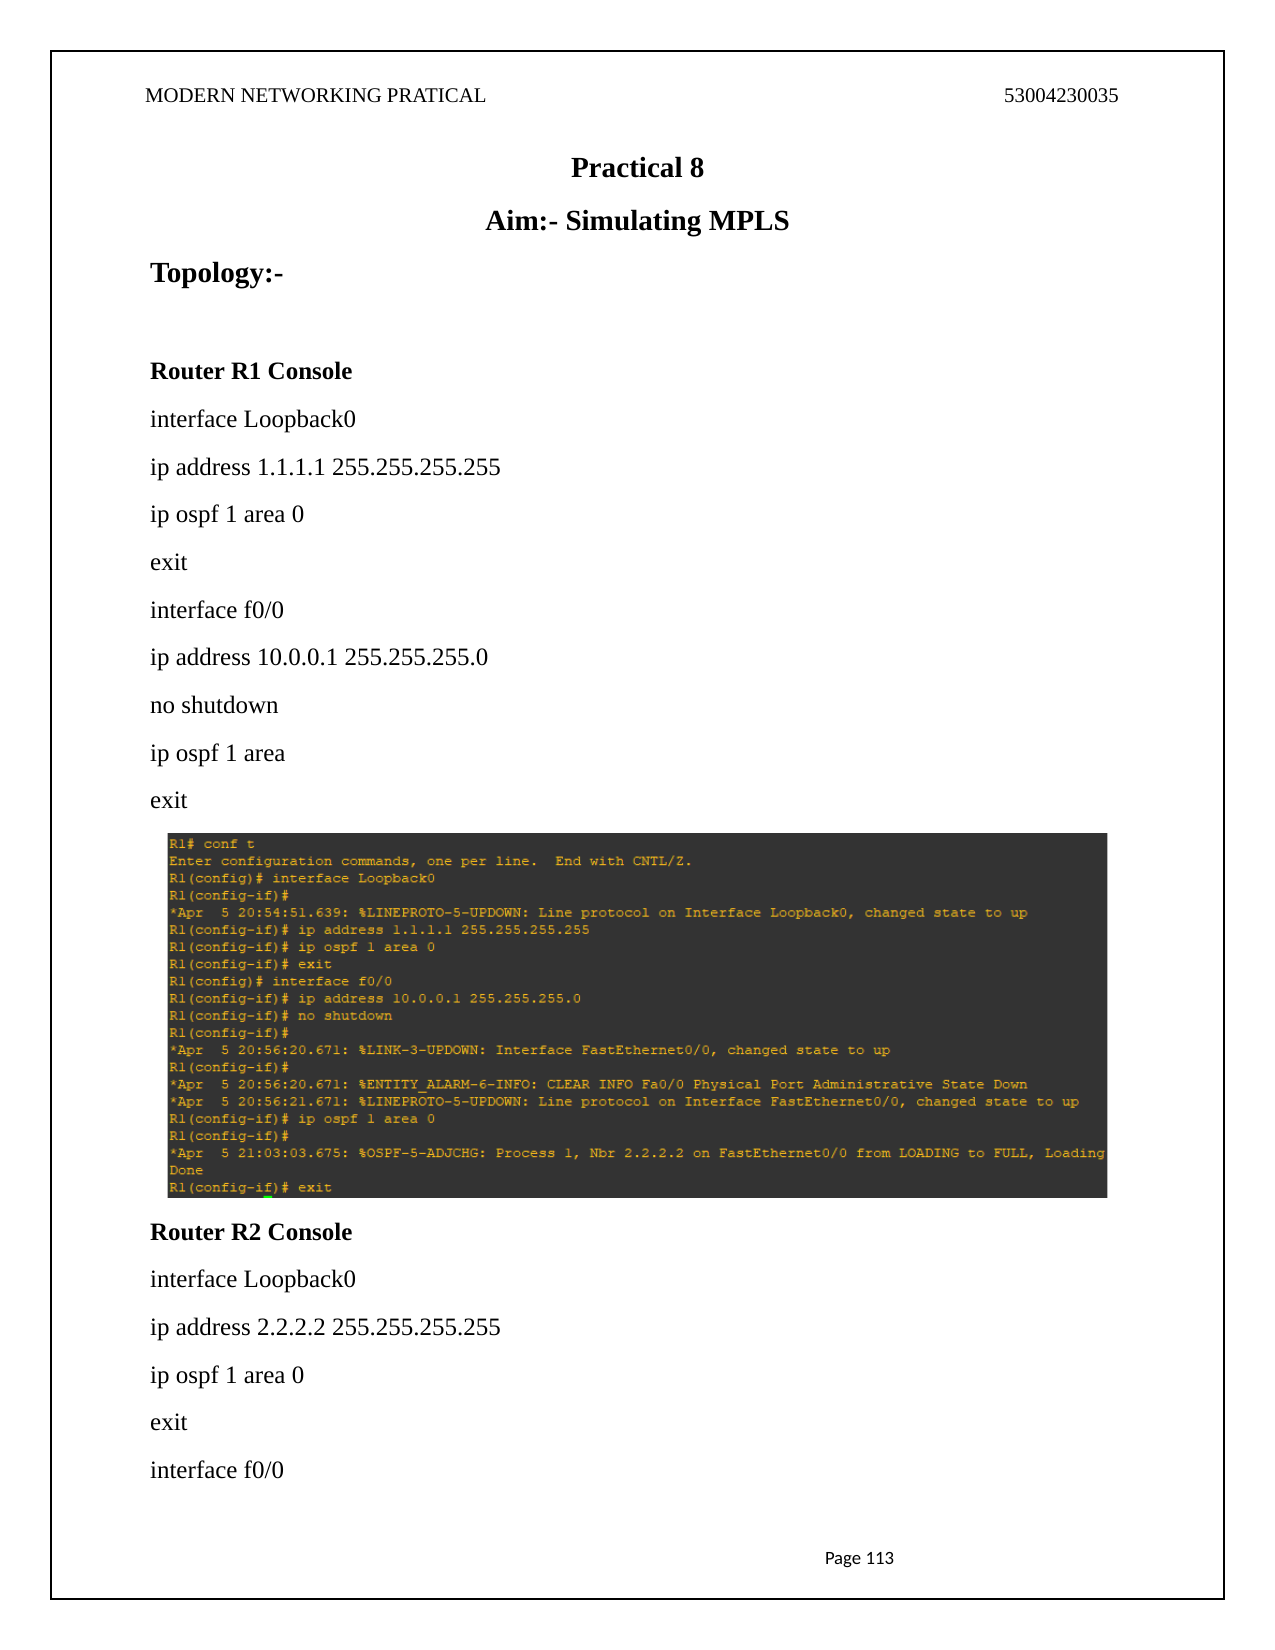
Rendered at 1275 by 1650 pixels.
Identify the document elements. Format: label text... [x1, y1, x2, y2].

text Practical 8 [150, 150, 1125, 183]
text ip address 1.1.1.1 255.255.255.255 [150, 452, 1125, 480]
text Topology:- [150, 256, 1125, 289]
text exit [150, 1407, 1125, 1436]
text Aim:- Simulating MPLS [150, 203, 1125, 236]
text interface f0/0 [150, 595, 1125, 623]
text ip ospf 1 area 0 [150, 1360, 1125, 1388]
picture [167, 833, 1108, 1198]
text ip ospf 1 area [150, 738, 1125, 767]
text ip address 10.0.0.1 255.255.255.0 [150, 642, 1125, 671]
text interface f0/0 [150, 1455, 1125, 1484]
text exit [150, 786, 1125, 814]
text Router R2 Console [150, 1217, 1125, 1245]
text Router R1 Console [150, 356, 1125, 385]
text exit [150, 547, 1125, 576]
text interface Loopback0 [150, 404, 1125, 433]
text no shutdown [150, 690, 1125, 719]
text ip address 2.2.2.2 255.255.255.255 [150, 1312, 1125, 1341]
text ip ospf 1 area 0 [150, 499, 1125, 528]
text interface Loopback0 [150, 1264, 1125, 1293]
